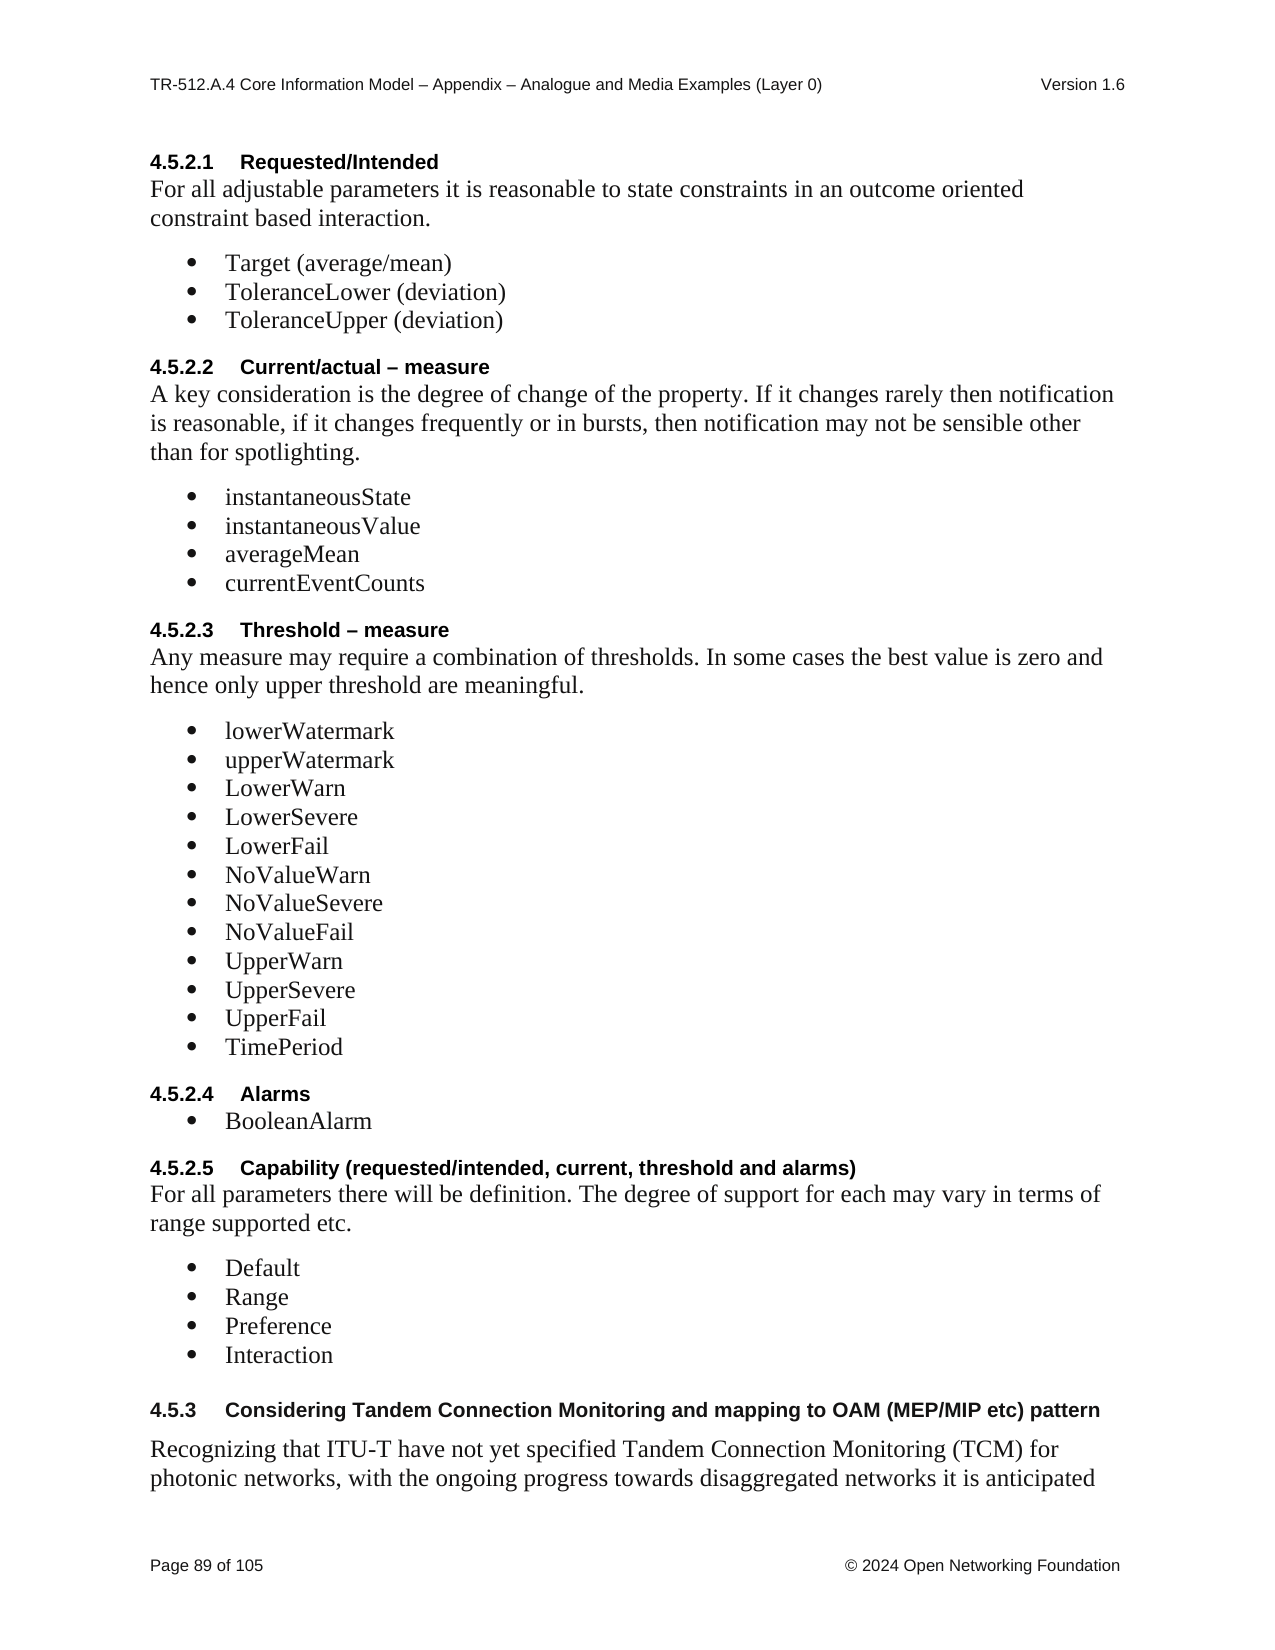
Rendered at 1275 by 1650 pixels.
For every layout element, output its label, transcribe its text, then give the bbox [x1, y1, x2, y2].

list currentEventCounts [187, 568, 1125, 597]
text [150, 1434, 1125, 1492]
subtitle Alarms [150, 1082, 1125, 1106]
list Range [187, 1282, 1125, 1311]
list averageMean [187, 539, 1125, 568]
list LowerWarn [187, 773, 1125, 802]
list Interaction [187, 1340, 1125, 1368]
list UpperWarn [187, 946, 1125, 975]
text A key consideration is the degree of change of the property. If it changes rarely then notification is reasonable, if it changes frequently or in bursts, then notification may not be sensible other than for spotlighting. [150, 379, 1125, 465]
subtitle Requested/Intended [150, 150, 1125, 174]
list ToleranceLower (deviation) [187, 277, 1125, 306]
list Preference [187, 1311, 1125, 1340]
list lowerWatermark [187, 716, 1125, 745]
list Target (average/mean) [187, 248, 1125, 277]
list instantaneousState [187, 482, 1125, 511]
subtitle Threshold – measure [150, 618, 1125, 642]
list NoValueWarn [187, 860, 1125, 888]
subtitle Capability (requested/intended, current, threshold and alarms) [150, 1155, 1125, 1179]
list ToleranceUpper (deviation) [187, 306, 1125, 334]
text Any measure may require a combination of thresholds. In some cases the best value is zero and hence only upper threshold are meaningful. [150, 642, 1125, 699]
list upperWatermark [187, 745, 1125, 773]
list TimePeriod [187, 1032, 1125, 1061]
subtitle Considering Tandem Connection Monitoring and mapping to OAM (MEP/MIP etc) pattern [150, 1398, 1125, 1422]
text For all adjustable parameters it is reasonable to state constraints in an outcome oriented constraint based interaction. [150, 174, 1125, 231]
list LowerSevere [187, 802, 1125, 831]
list UpperSevere [187, 975, 1125, 1003]
list Default [187, 1253, 1125, 1282]
list NoValueSevere [187, 888, 1125, 917]
text For all parameters there will be definition. The degree of support for each may vary in terms of range supported etc. [150, 1179, 1125, 1237]
list UpperFail [187, 1003, 1125, 1032]
list BooleanAlarm [187, 1106, 1125, 1134]
list LowerFail [187, 831, 1125, 860]
list NoValueFail [187, 917, 1125, 946]
subtitle Current/actual – measure [150, 355, 1125, 379]
list instantaneousValue [187, 511, 1125, 539]
